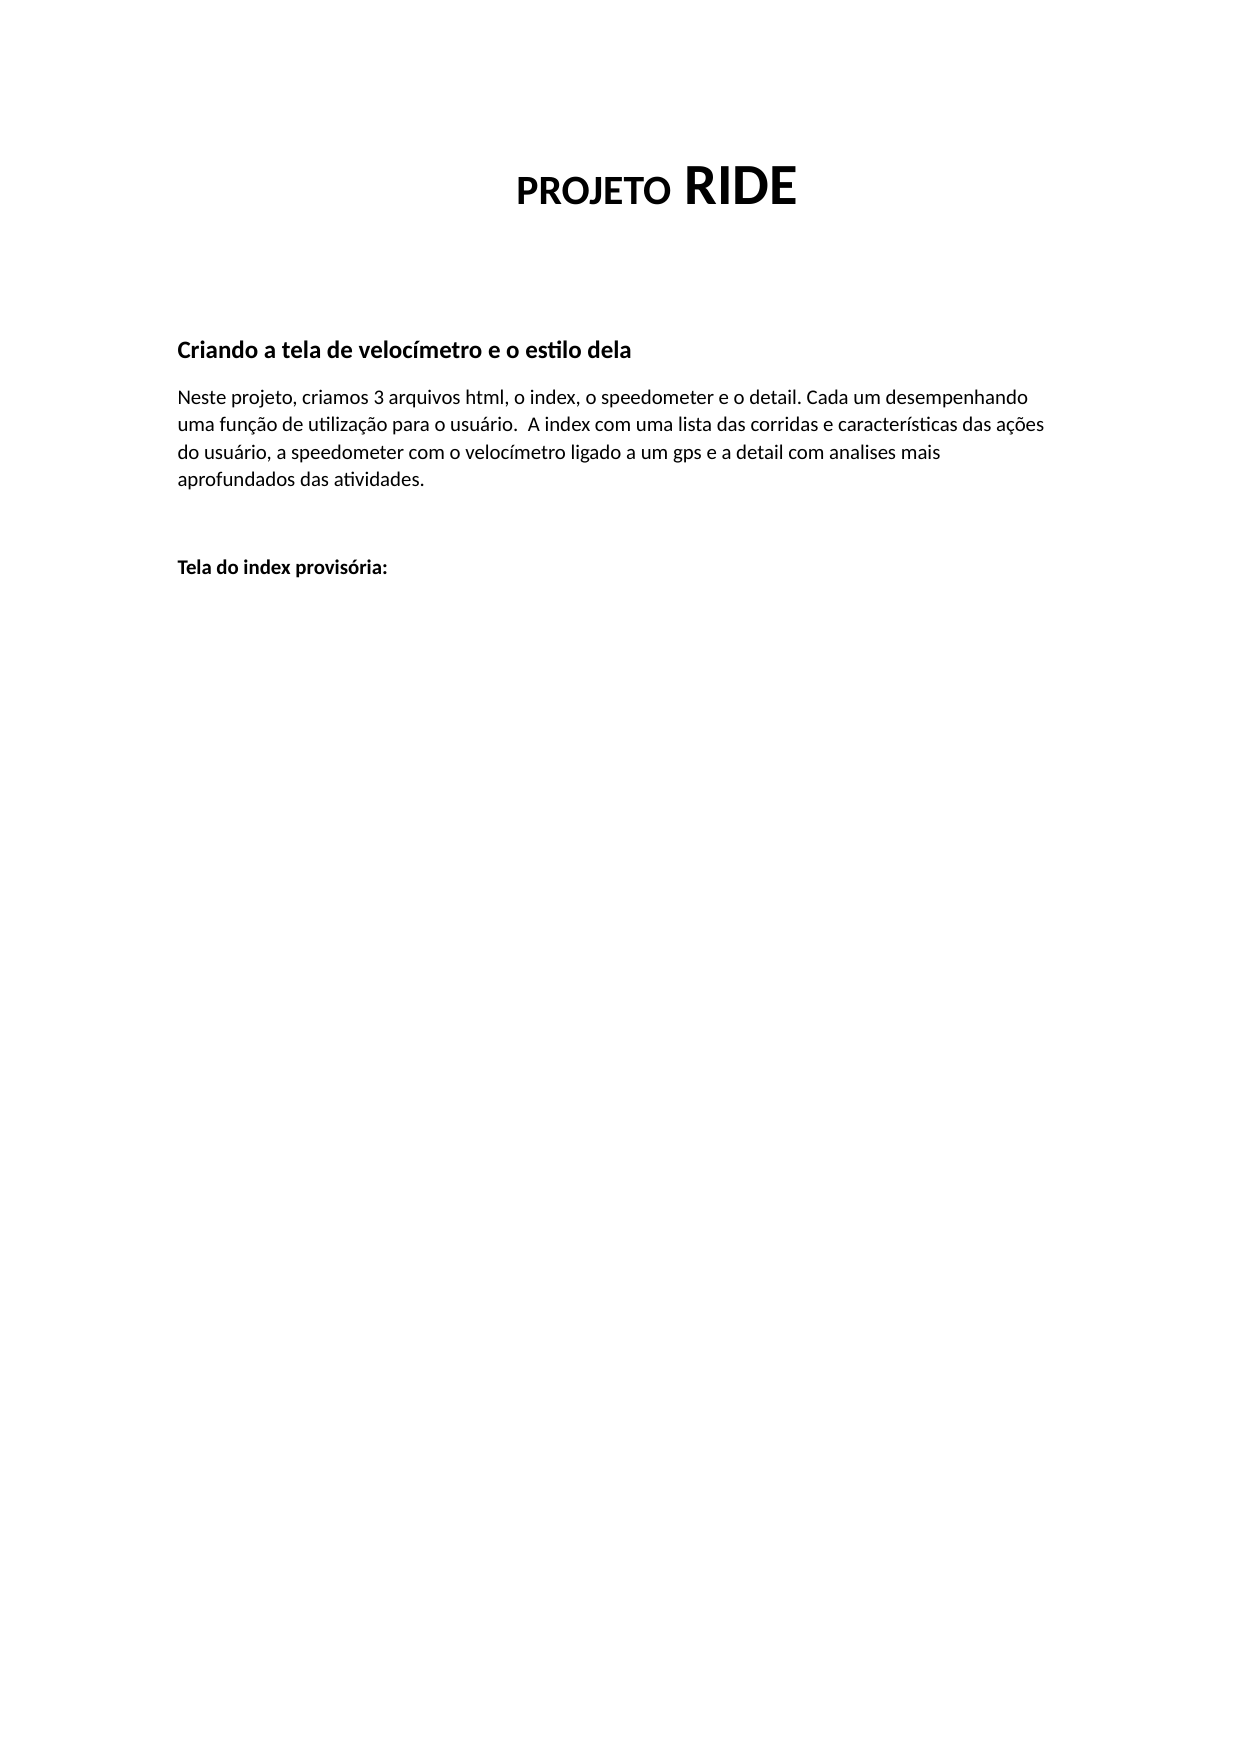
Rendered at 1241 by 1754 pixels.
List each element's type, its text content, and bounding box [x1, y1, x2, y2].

text Tela do index provisória: [177, 554, 1063, 580]
text PROJETO RIDE [177, 148, 1063, 219]
text Neste projeto, criamos 3 arquivos html, o index, o speedometer e o detail. Cada um desempenhando uma função de utilização para o usuário. A index com uma lista das corridas e características das ações do usuário, a speedometer com o velocímetro ligado a um gps e a detail com analises mais aprofundados das atividades. [177, 384, 1063, 492]
text Criando a tela de velocímetro e o estilo dela [177, 335, 1063, 365]
